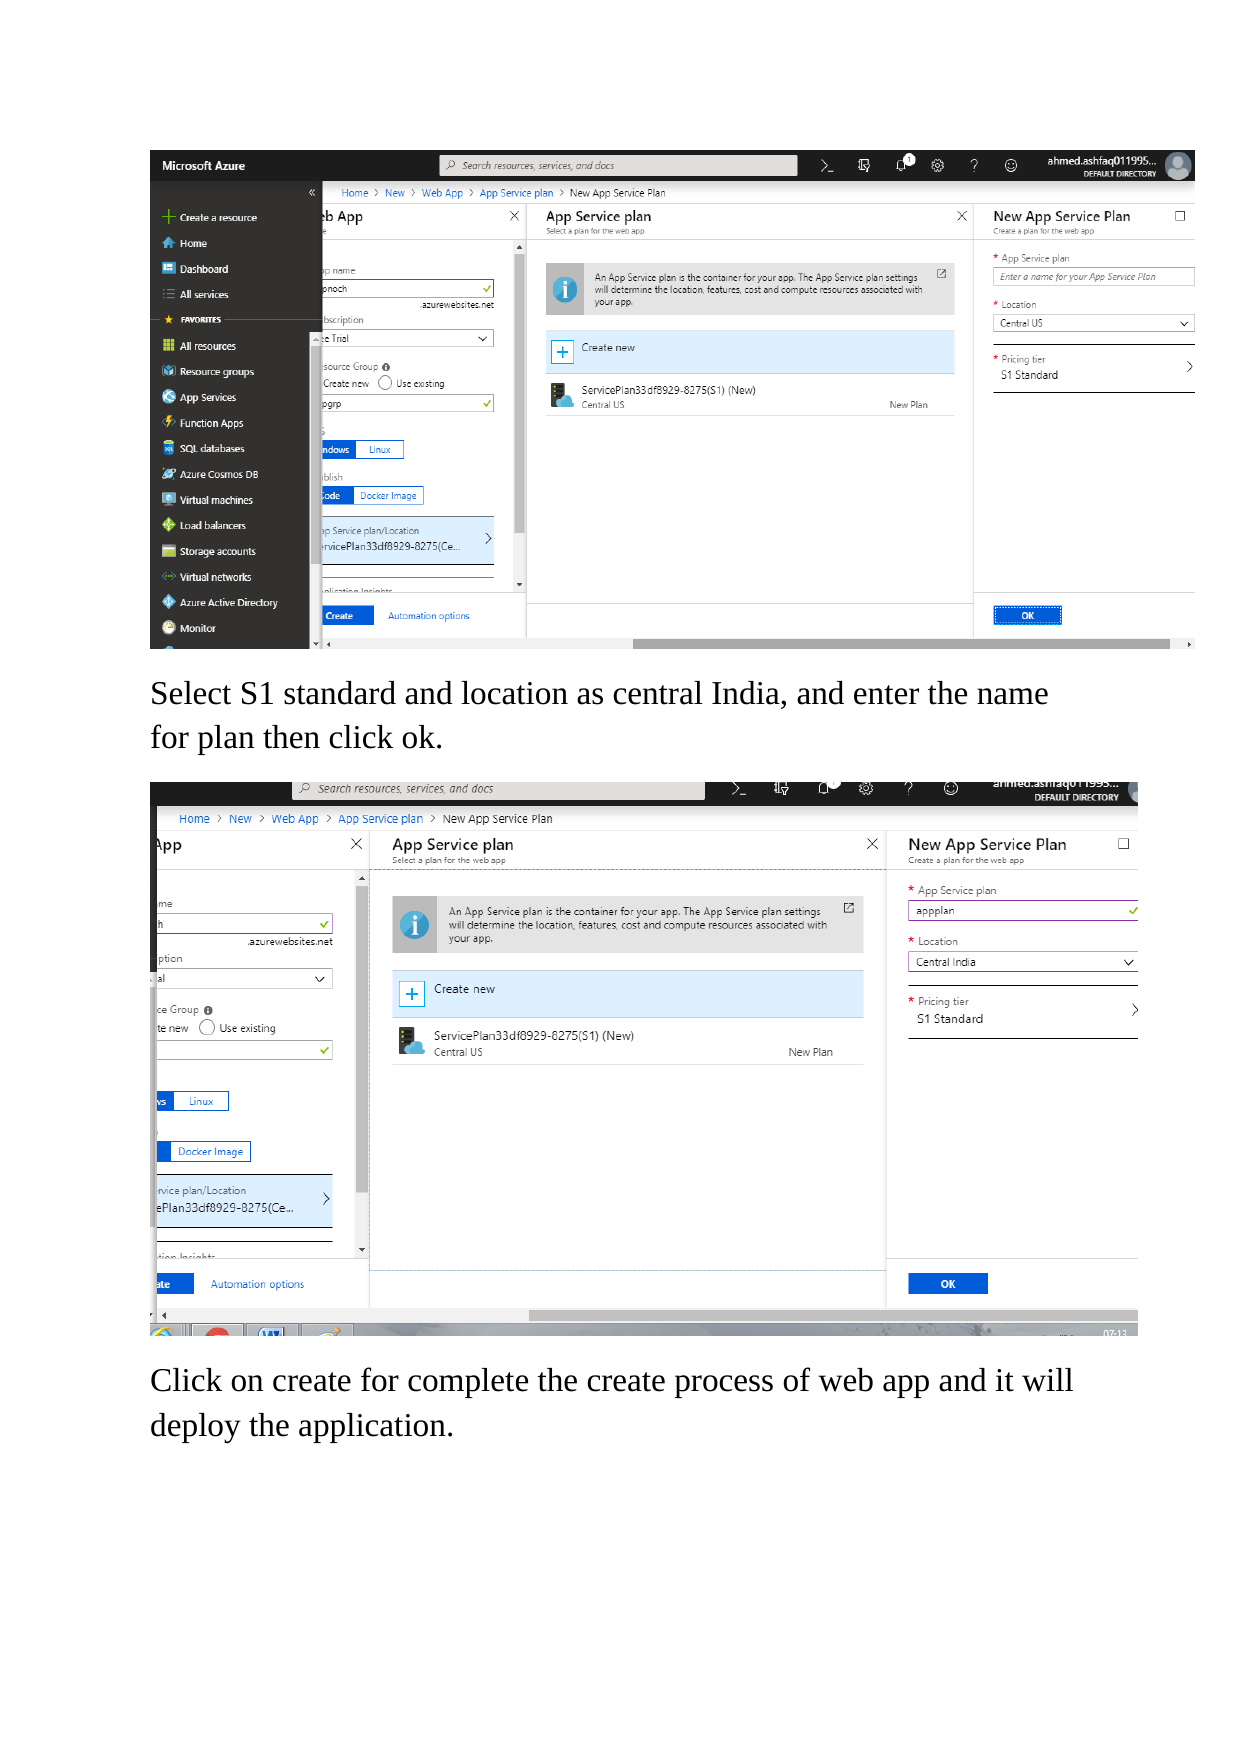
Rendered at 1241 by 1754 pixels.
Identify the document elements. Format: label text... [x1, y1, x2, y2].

text Select S1 standard and location as central India, and enter the name for plan then click ok. [150, 673, 1090, 756]
picture [150, 782, 1138, 1336]
picture [150, 150, 1195, 649]
text Click on create for complete the create process of web app and it will deploy the application. [150, 1361, 1090, 1443]
